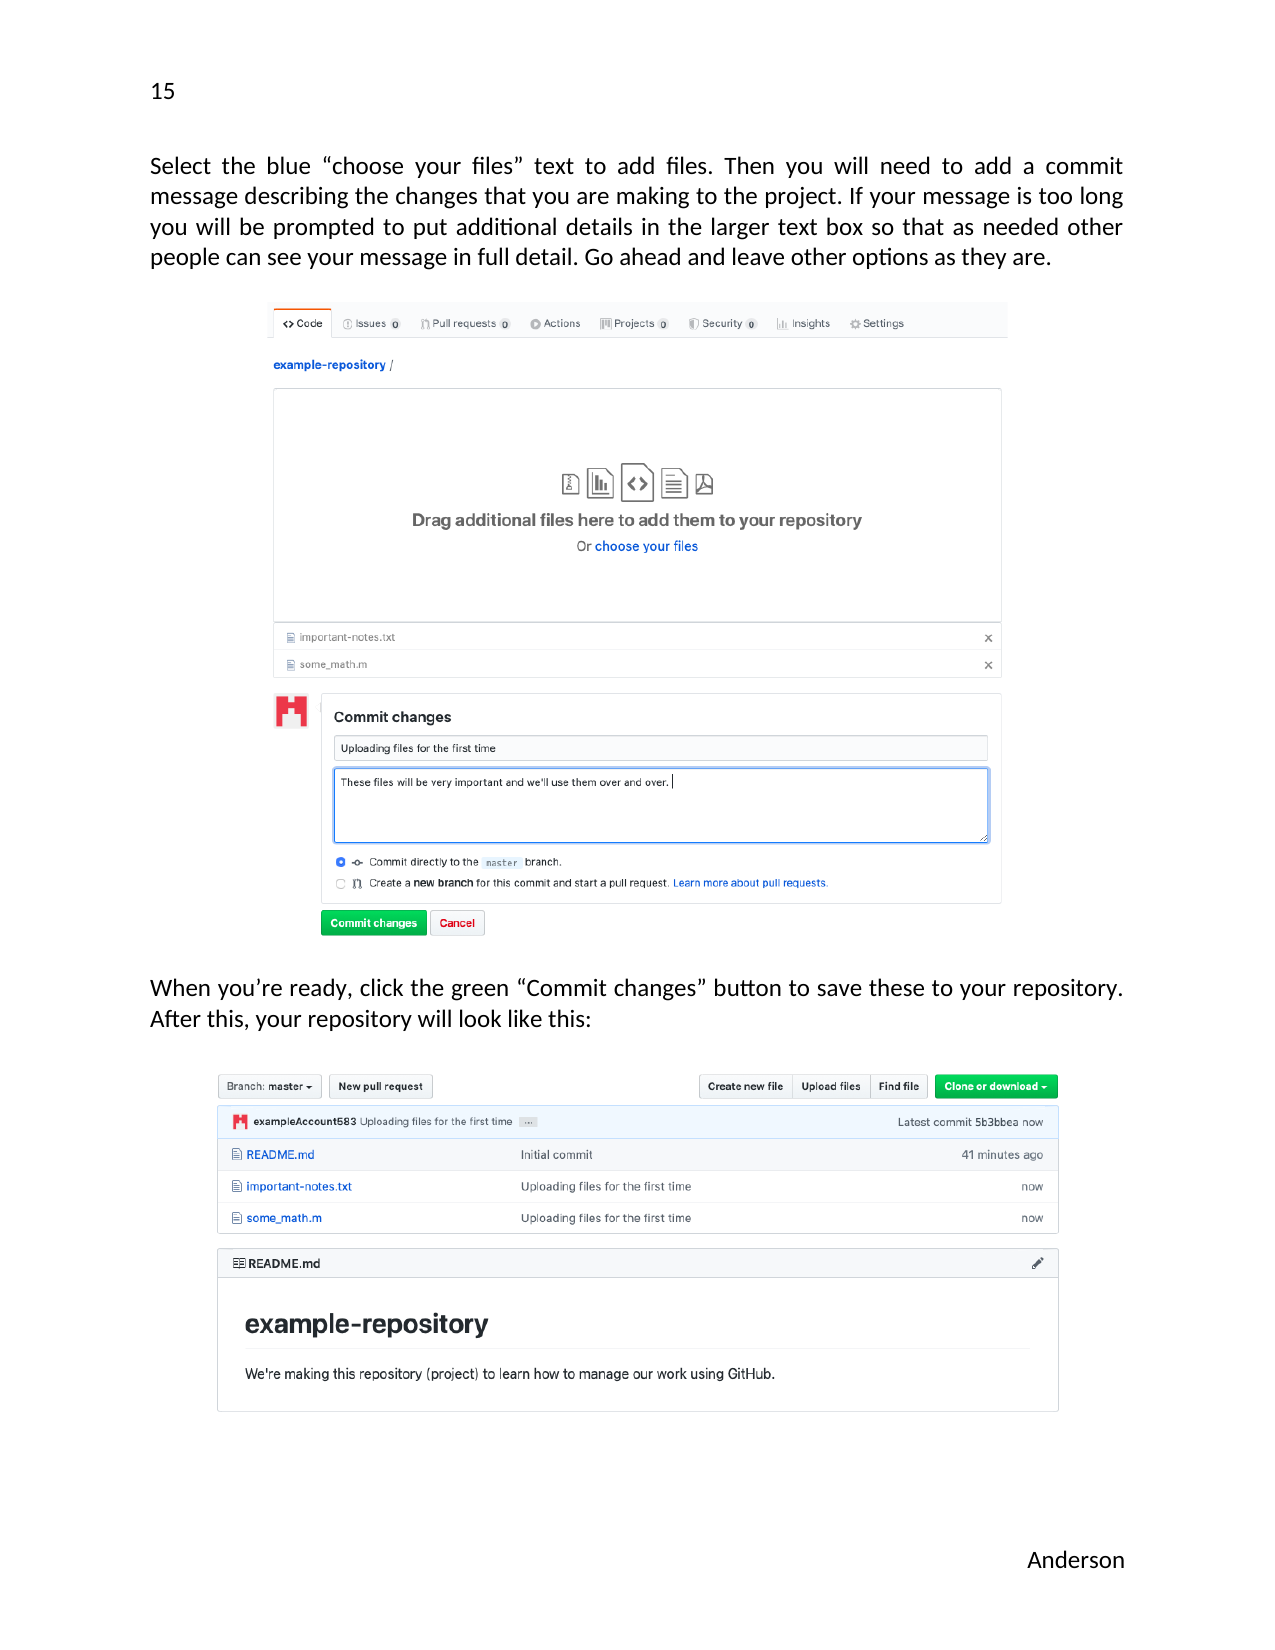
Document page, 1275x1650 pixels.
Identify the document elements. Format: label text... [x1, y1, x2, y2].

picture [209, 1063, 1066, 1422]
picture [267, 302, 1008, 942]
text When you’re ready, click the green “Commit changes” button to save these to your repository. After this, your repository will look like this: [150, 972, 1125, 1033]
text Select the blue “choose your files” text to add files. Then you will need to add a commit message describing the changes that you are making to the project. If your message is too long you will be prompted to put additional details in the larger text box so that as needed other people can see your message in full detail. Go ahead and leave other options as they are. [150, 150, 1125, 272]
